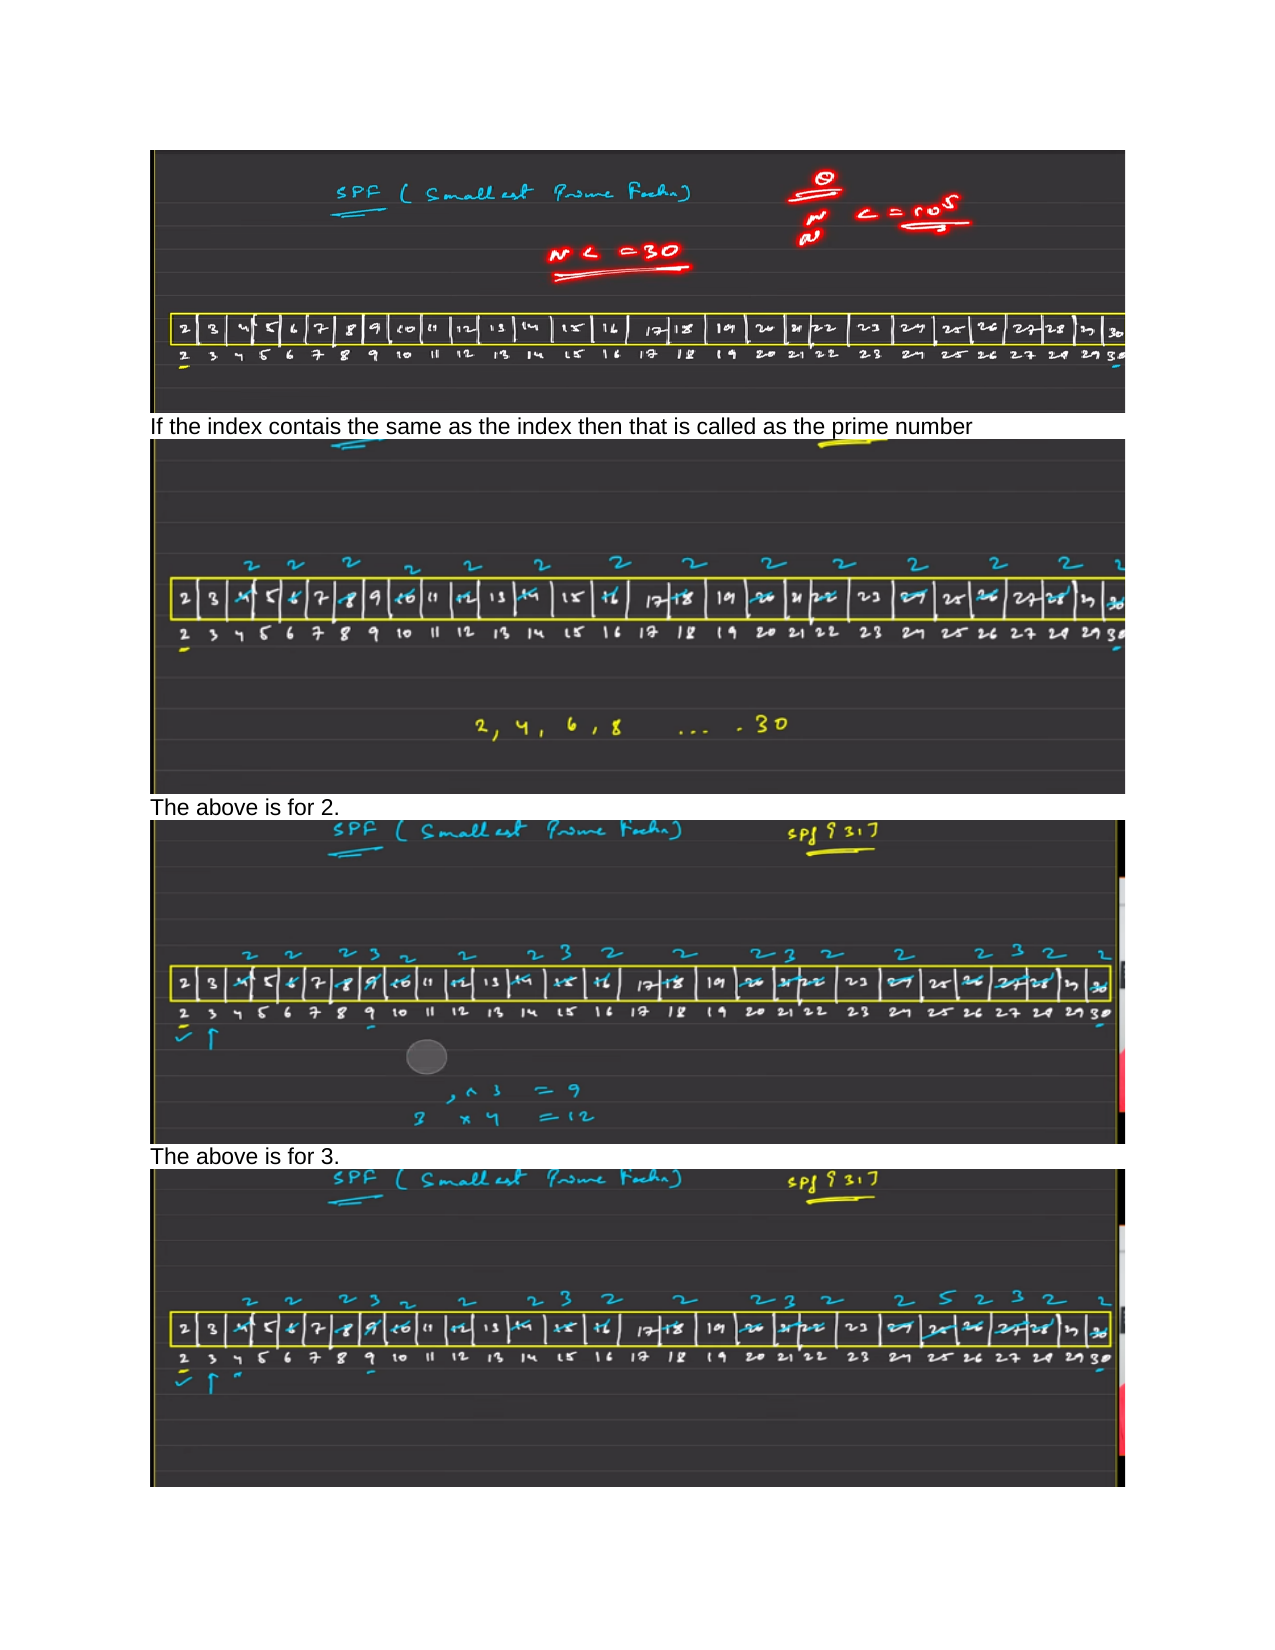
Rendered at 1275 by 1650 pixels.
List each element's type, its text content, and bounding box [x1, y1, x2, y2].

text The above is for 3. [150, 1144, 1125, 1169]
text If the index contais the same as the index then that is called as the prime number [150, 413, 1125, 439]
text The above is for 2. [150, 794, 1125, 820]
picture [150, 439, 1125, 794]
picture [150, 1169, 1125, 1487]
picture [150, 820, 1125, 1144]
picture [150, 150, 1125, 413]
